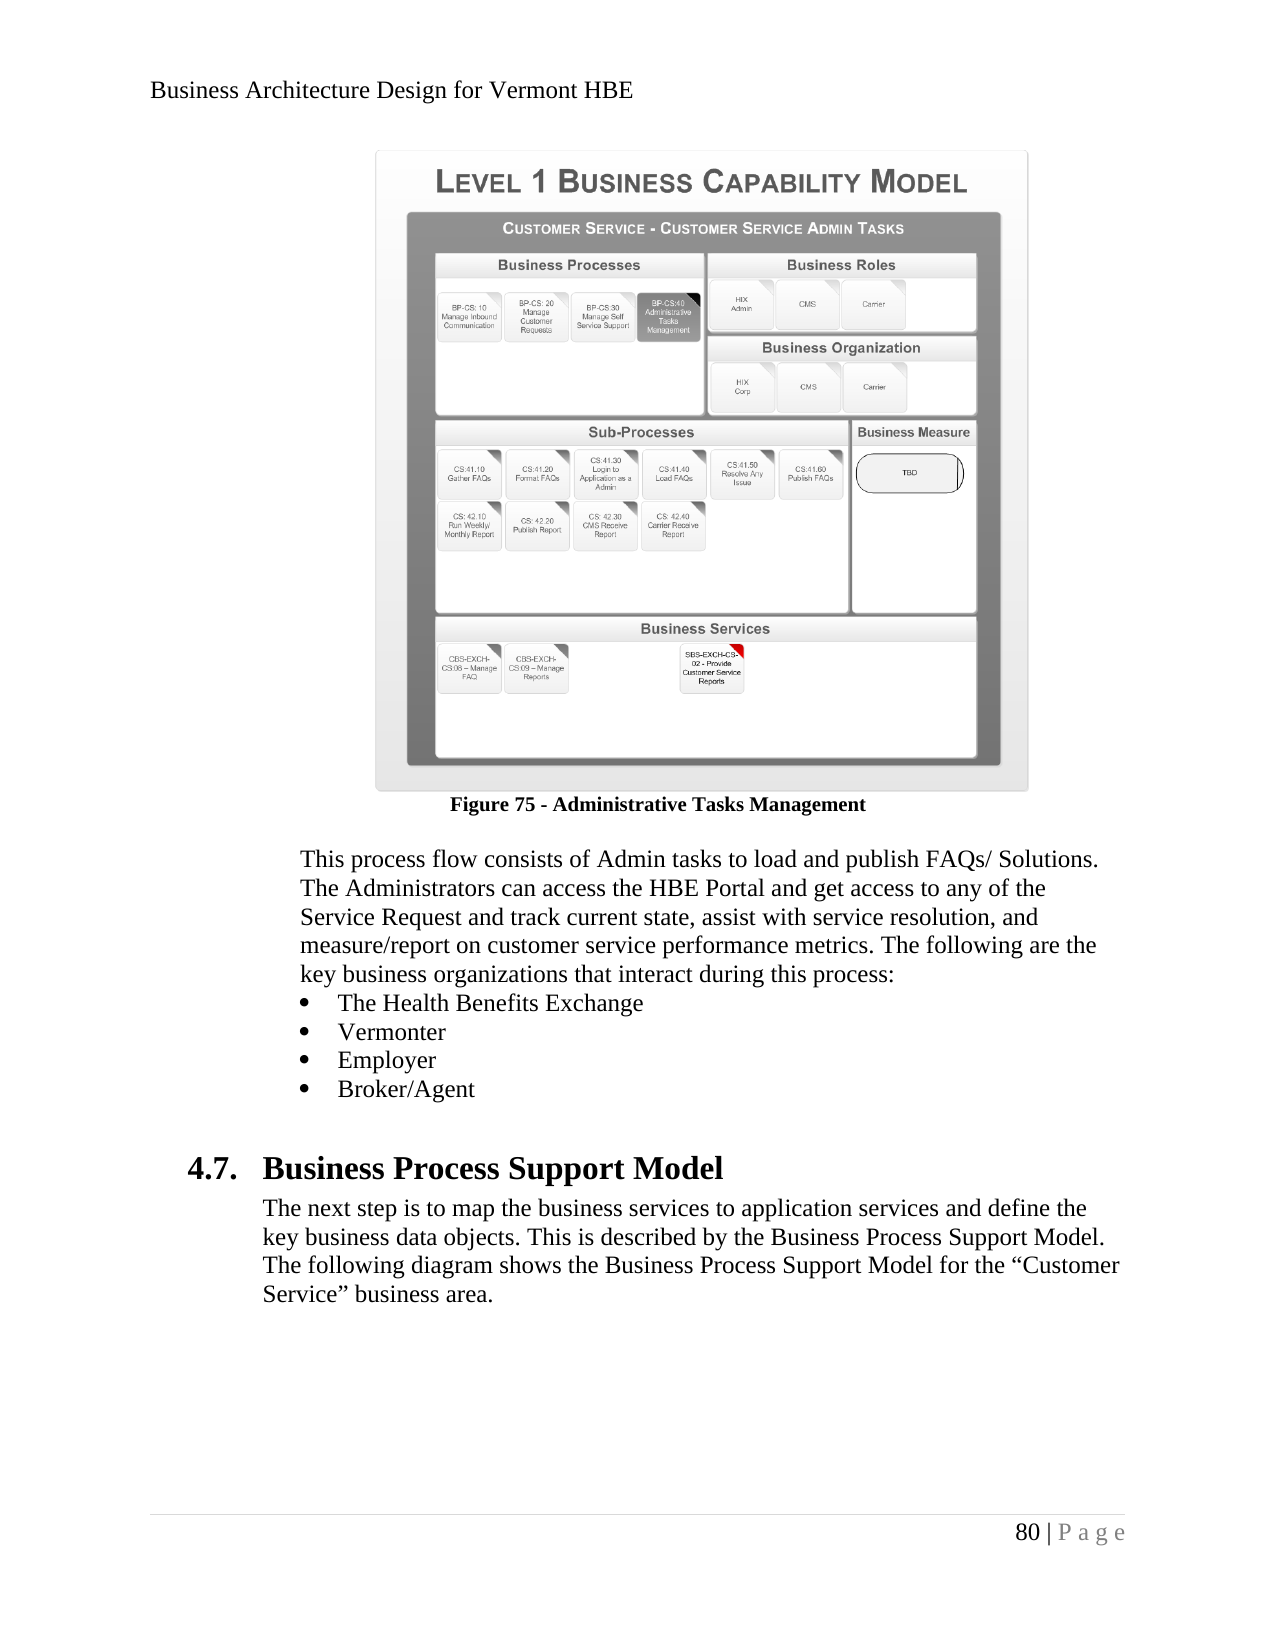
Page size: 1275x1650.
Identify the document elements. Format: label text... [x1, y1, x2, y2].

text The next step is to map the business services to application services and define the key business data objects. This is described by the Business Process Support Model. The following diagram shows the Business Process Support Model for the “Customer Service” business area. [262, 1193, 1125, 1308]
list The Health Benefits Exchange [300, 988, 1125, 1017]
list Vermonter [300, 1017, 1125, 1046]
text This process flow consists of Admin tasks to load and publish FAQs/ Solutions. The Administrators can access the HBE Portal and get access to any of the Service Request and track current state, assist with service resolution, and measure/report on customer service performance metrics. The following are the key business organizations that interact during this process: [300, 844, 1125, 988]
list Broker/Agent [300, 1074, 1125, 1103]
subtitle Business Process Support Model [187, 1148, 1125, 1187]
picture [375, 150, 1029, 792]
list Employer [300, 1046, 1125, 1074]
